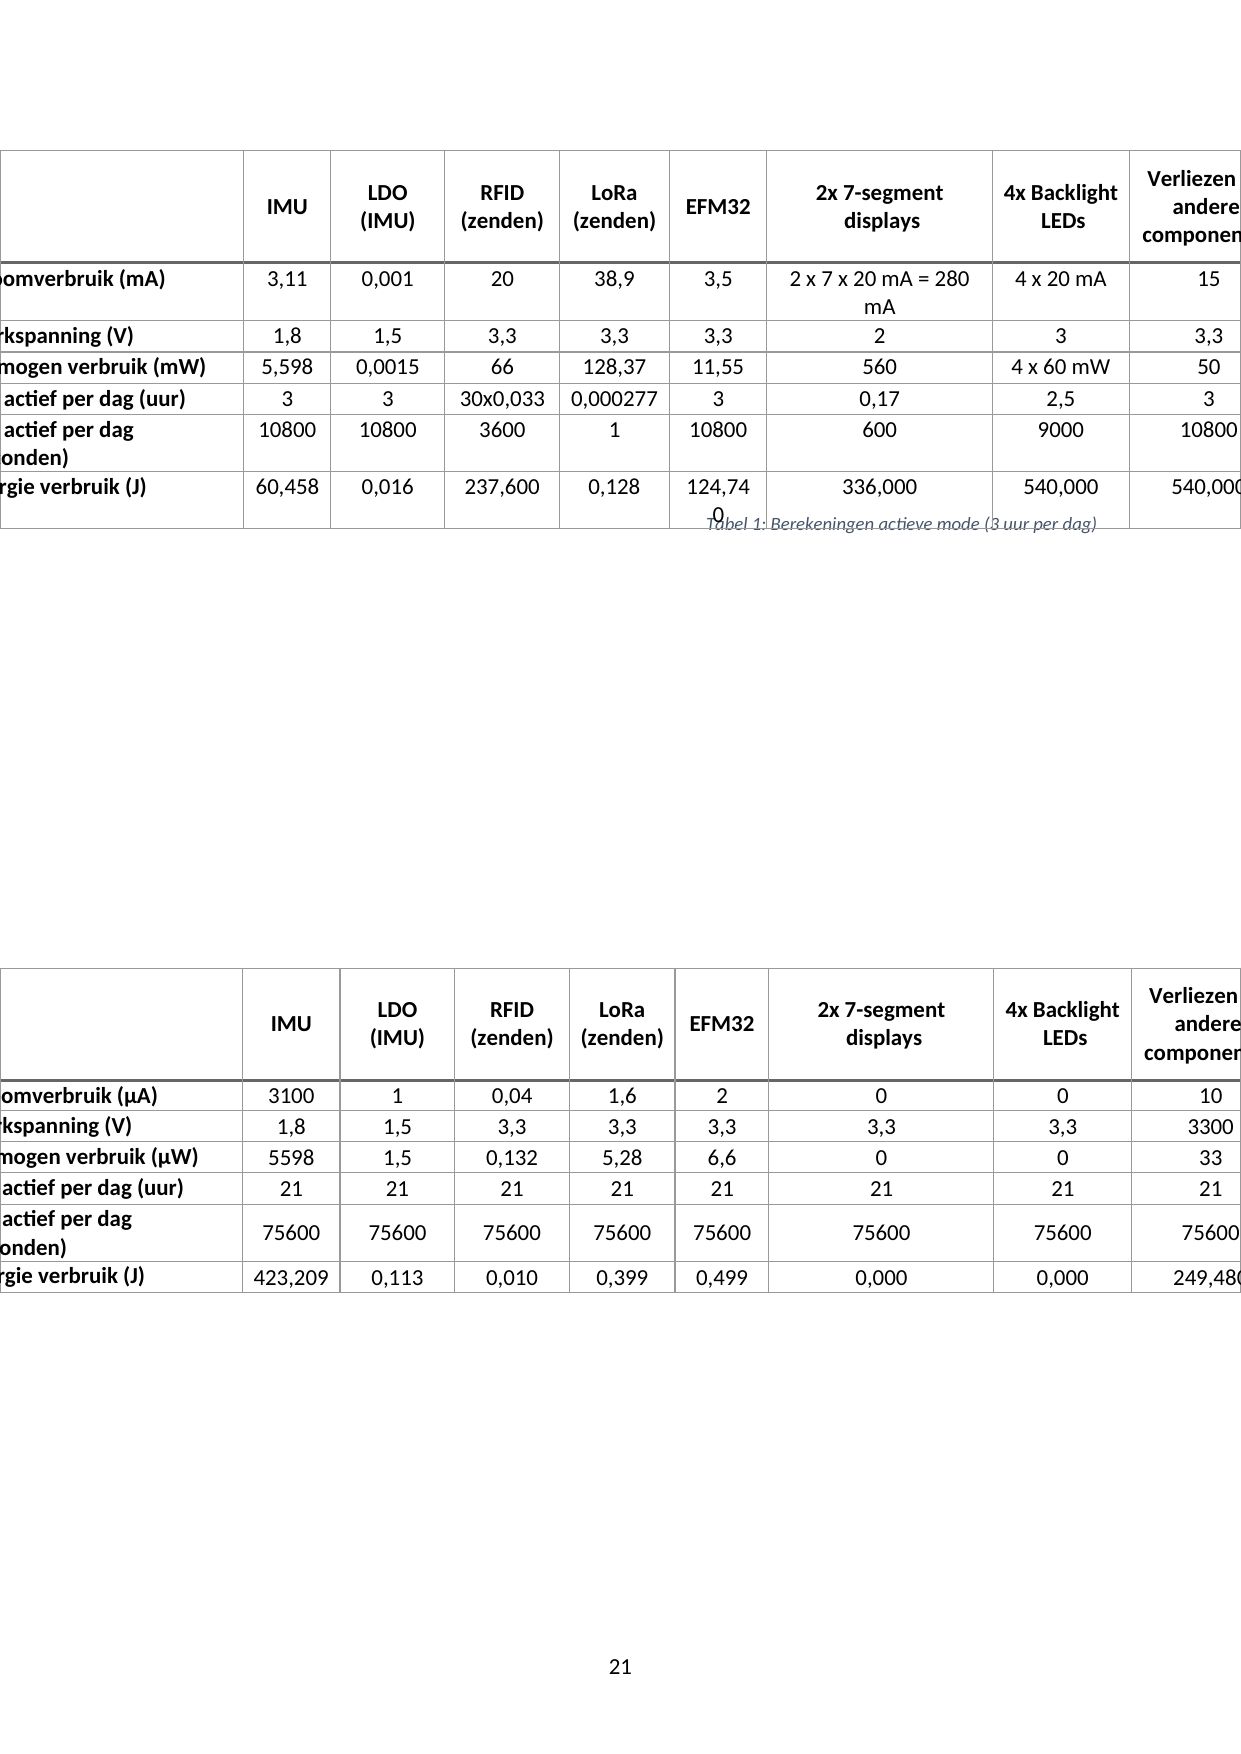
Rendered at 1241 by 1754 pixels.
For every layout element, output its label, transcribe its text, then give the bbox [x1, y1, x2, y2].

table_cell Tijd actief per dag (uur) [1, 1173, 242, 1203]
table_cell 75600 [676, 1205, 768, 1261]
table_cell 75600 [341, 1205, 454, 1261]
table_cell Stroomverbruik (mA) [1, 264, 243, 320]
table_cell 423,209 [243, 1262, 339, 1292]
table_cell 0 [769, 1082, 993, 1110]
table_cell 237,600 [445, 472, 559, 528]
table_cell 3,3 [676, 1111, 768, 1141]
table_cell 21 [769, 1173, 993, 1203]
table_cell 3 [1130, 384, 1240, 414]
table_cell Tijd actief per dag (seconden) [1, 415, 243, 471]
table_cell 540,000 [993, 472, 1129, 528]
table_cell 30x0,033 [445, 384, 559, 414]
table_cell 21 [570, 1173, 674, 1203]
table_cell 1,5 [341, 1111, 454, 1141]
table_cell 0,399 [570, 1262, 674, 1292]
table_cell 0,000277 [560, 384, 669, 414]
table_cell 33 [1132, 1142, 1240, 1172]
table_header IMU [244, 151, 330, 261]
table_cell 0,001 [331, 264, 444, 320]
table_header LoRa (zenden) [560, 151, 669, 261]
table_cell 3 [244, 384, 330, 414]
table_header LDO (IMU) [331, 151, 444, 261]
table_header RFID (zenden) [455, 969, 569, 1078]
table_header 2x 7-segment displays [769, 969, 993, 1078]
table_cell 3,3 [769, 1111, 993, 1141]
table_header [1, 969, 242, 1078]
table_cell 3100 [243, 1082, 339, 1110]
table_cell 1,8 [244, 321, 330, 351]
table_cell 10800 [1130, 415, 1240, 471]
table_cell 3,3 [670, 321, 766, 351]
table_cell Vermogen verbruik (µW) [1, 1142, 242, 1172]
table_cell 600 [767, 415, 992, 471]
table_cell Werkspanning (V) [1, 321, 243, 351]
table_header EFM32 [670, 151, 766, 261]
table_cell 0 [994, 1082, 1131, 1110]
table_header 2x 7-segment displays [767, 151, 992, 261]
table_cell 3300 [1132, 1111, 1240, 1141]
table_header [1, 151, 243, 261]
table_cell Stroomverbruik (µA) [1, 1082, 242, 1110]
table_cell 75600 [243, 1205, 339, 1261]
table_header LoRa (zenden) [570, 969, 674, 1078]
table_cell 3600 [445, 415, 559, 471]
table_cell 1,6 [570, 1082, 674, 1110]
table_cell 11,55 [670, 353, 766, 383]
table_cell 3 [331, 384, 444, 414]
table_cell 21 [455, 1173, 569, 1203]
table_cell 21 [243, 1173, 339, 1203]
table_cell 75600 [769, 1205, 993, 1261]
table_cell Energie verbruik (J) [1, 1262, 242, 1292]
table_cell 21 [341, 1173, 454, 1203]
table_cell 3 [993, 321, 1129, 351]
table_cell 1 [341, 1082, 454, 1110]
table_cell 540,000 [1130, 472, 1240, 528]
table_cell Energie verbruik (J) [1, 472, 243, 528]
table_header Verliezen bij andere componenten [1132, 969, 1240, 1078]
table_cell 0,04 [455, 1082, 569, 1110]
table_cell 5,598 [244, 353, 330, 383]
table_cell 0 [769, 1142, 993, 1172]
table_cell 4 x 20 mA [993, 264, 1129, 320]
table_header LDO (IMU) [341, 969, 454, 1078]
table_cell 3,3 [445, 321, 559, 351]
table_cell 0 [994, 1142, 1131, 1172]
table_cell 2 x 7 x 20 mA = 280 mA [767, 264, 992, 320]
table_cell Werkspanning (V) [1, 1111, 242, 1141]
table_cell 21 [994, 1173, 1131, 1203]
table_cell 336,000 [767, 472, 992, 528]
table_header 4x Backlight LEDs [993, 151, 1129, 261]
table_cell 3,3 [1130, 321, 1240, 351]
table_cell 124,740 [670, 472, 766, 528]
table_cell 1 [560, 415, 669, 471]
table_cell 2 [767, 321, 992, 351]
table_cell 0,499 [676, 1262, 768, 1292]
table_cell 15 [1130, 264, 1240, 320]
table_header RFID (zenden) [445, 151, 559, 261]
table_cell 3,5 [670, 264, 766, 320]
table_header IMU [243, 969, 339, 1078]
table_cell 20 [445, 264, 559, 320]
table_cell 3 [670, 384, 766, 414]
table_cell 1,5 [341, 1142, 454, 1172]
table_cell 66 [445, 353, 559, 383]
table_header Verliezen bij andere componenten [1130, 151, 1240, 261]
table_cell 75600 [1132, 1205, 1240, 1261]
table_cell 50 [1130, 353, 1240, 383]
table_cell 5,28 [570, 1142, 674, 1172]
table_cell Tijd actief per dag (uur) [1, 384, 243, 414]
table_cell 3,3 [560, 321, 669, 351]
table_cell 10800 [670, 415, 766, 471]
table_cell 10 [1132, 1082, 1240, 1110]
table_header EFM32 [676, 969, 768, 1078]
table_cell 1,5 [331, 321, 444, 351]
table_cell 128,37 [560, 353, 669, 383]
table_cell 75600 [455, 1205, 569, 1261]
table_cell 3,3 [994, 1111, 1131, 1141]
table_cell 4 x 60 mW [993, 353, 1129, 383]
table_cell 2 [676, 1082, 768, 1110]
table_cell 38,9 [560, 264, 669, 320]
table_cell 9000 [993, 415, 1129, 471]
table_cell Tijd actief per dag (seconden) [1, 1205, 242, 1261]
table_cell 2,5 [993, 384, 1129, 414]
table_cell 249,480 [1132, 1262, 1240, 1292]
table_cell 0,010 [455, 1262, 569, 1292]
table_cell 5598 [243, 1142, 339, 1172]
table_cell 3,3 [570, 1111, 674, 1141]
table_cell 0,000 [769, 1262, 993, 1292]
table_cell 10800 [331, 415, 444, 471]
table_cell 75600 [570, 1205, 674, 1261]
table_cell 0,132 [455, 1142, 569, 1172]
table_cell 0,128 [560, 472, 669, 528]
table_cell 21 [1132, 1173, 1240, 1203]
table_cell 0,113 [341, 1262, 454, 1292]
table_header 4x Backlight LEDs [994, 969, 1131, 1078]
table_cell 3,11 [244, 264, 330, 320]
table_cell 0,016 [331, 472, 444, 528]
table_cell 0,0015 [331, 353, 444, 383]
table_cell 21 [676, 1173, 768, 1203]
table_cell 60,458 [244, 472, 330, 528]
table_cell 0,000 [994, 1262, 1131, 1292]
table_cell 3,3 [455, 1111, 569, 1141]
table_cell 1,8 [243, 1111, 339, 1141]
table_cell 6,6 [676, 1142, 768, 1172]
table_cell 75600 [994, 1205, 1131, 1261]
table_cell 10800 [244, 415, 330, 471]
table_cell 0,17 [767, 384, 992, 414]
table_cell 560 [767, 353, 992, 383]
table_cell Vermogen verbruik (mW) [1, 353, 243, 383]
